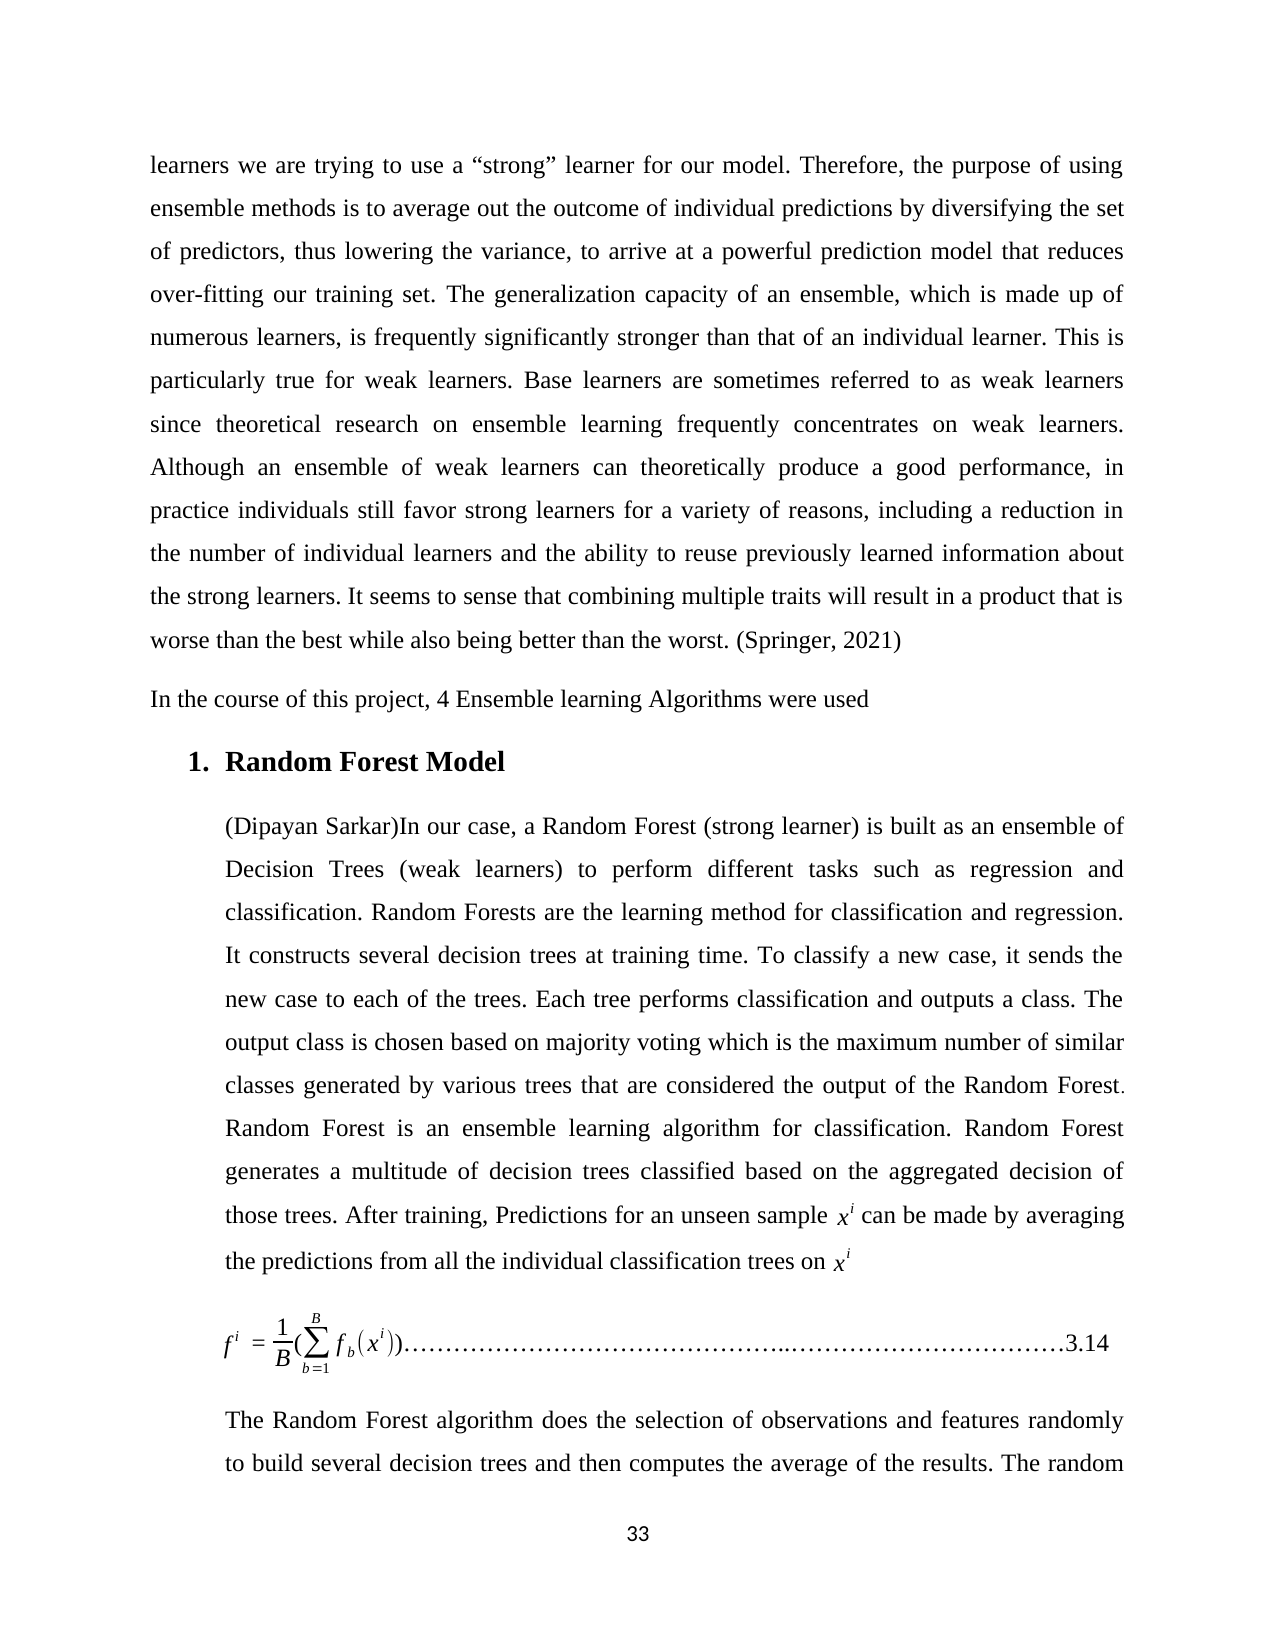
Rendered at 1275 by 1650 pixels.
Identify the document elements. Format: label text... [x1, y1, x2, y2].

text In our case, a Random Forest (strong learner) is built as an ensemble of Decision Trees (weak learners) to perform different tasks such as regression and classification. Random Forests are the learning method for classification and regression. It constructs several decision trees at training time. To classify a new case, it sends the new case to each of the trees. Each tree performs classification and outputs a class. The output class is chosen based on majority voting which is the maximum number of similar classes generated by various trees that are considered the output of the Random Forest. Random Forest is an ensemble learning algorithm for classification. Random Forest generates a multitude of decision trees classified based on the aggregated decision of those trees. After training, Predictions for an unseen sample can be made by averaging the predictions from all the individual classification trees on [225, 811, 1125, 1276]
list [225, 1405, 1125, 1477]
text In the course of this project, 4 Ensemble learning Algorithms were used [150, 684, 1125, 713]
text = ()………………………………………..……………………………3.14 [150, 1309, 1125, 1376]
list Random Forest Model [187, 744, 1125, 778]
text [150, 150, 1125, 653]
